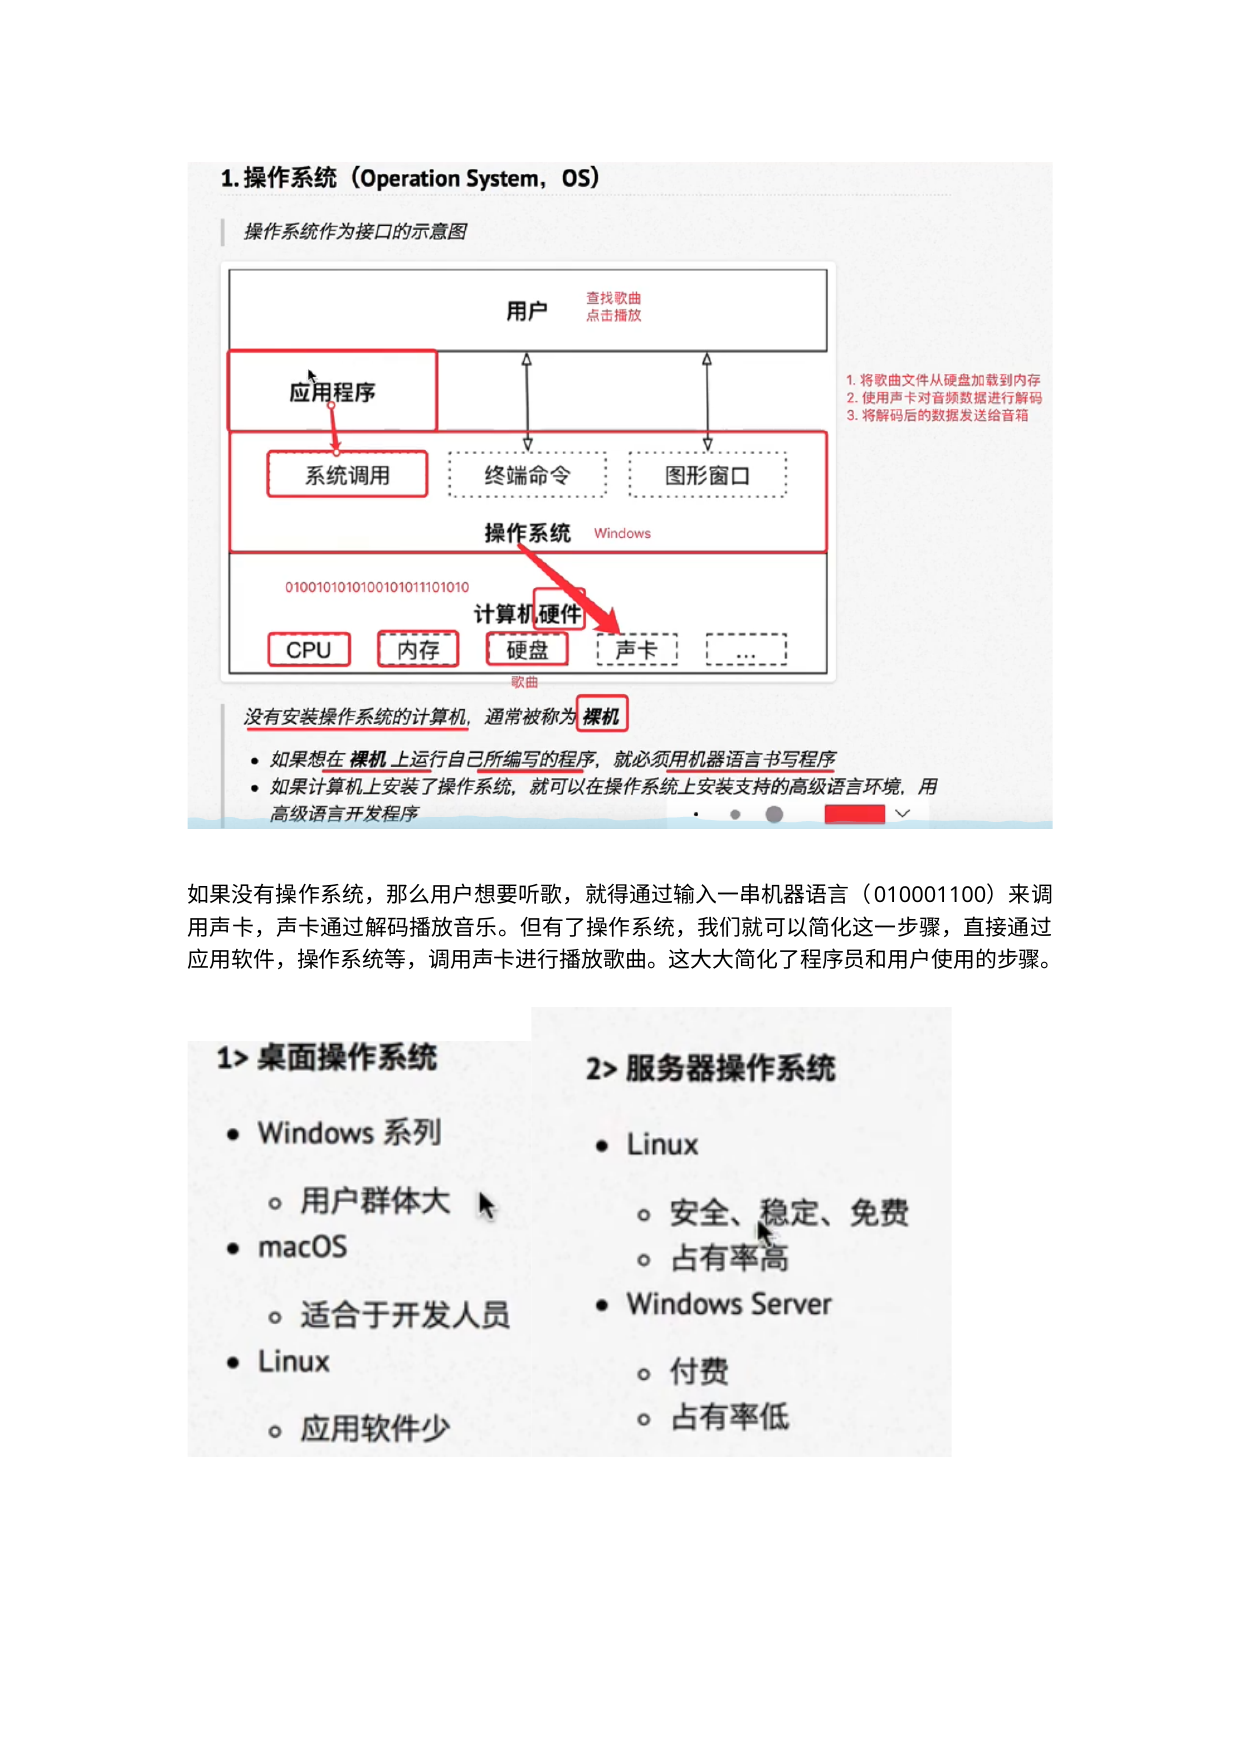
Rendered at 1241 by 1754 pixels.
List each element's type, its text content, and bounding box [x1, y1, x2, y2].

picture [187, 162, 1053, 829]
picture [187, 1007, 952, 1457]
text 如果没有操作系统，那么用户想要听歌，就得通过输入一串机器语言（010001100）来调用声卡，声卡通过解码播放音乐。但有了操作系统，我们就可以简化这一步骤，直接通过应用软件，操作系统等，调用声卡进行播放歌曲。这大大简化了程序员和用户使用的步骤。 [187, 877, 1053, 974]
